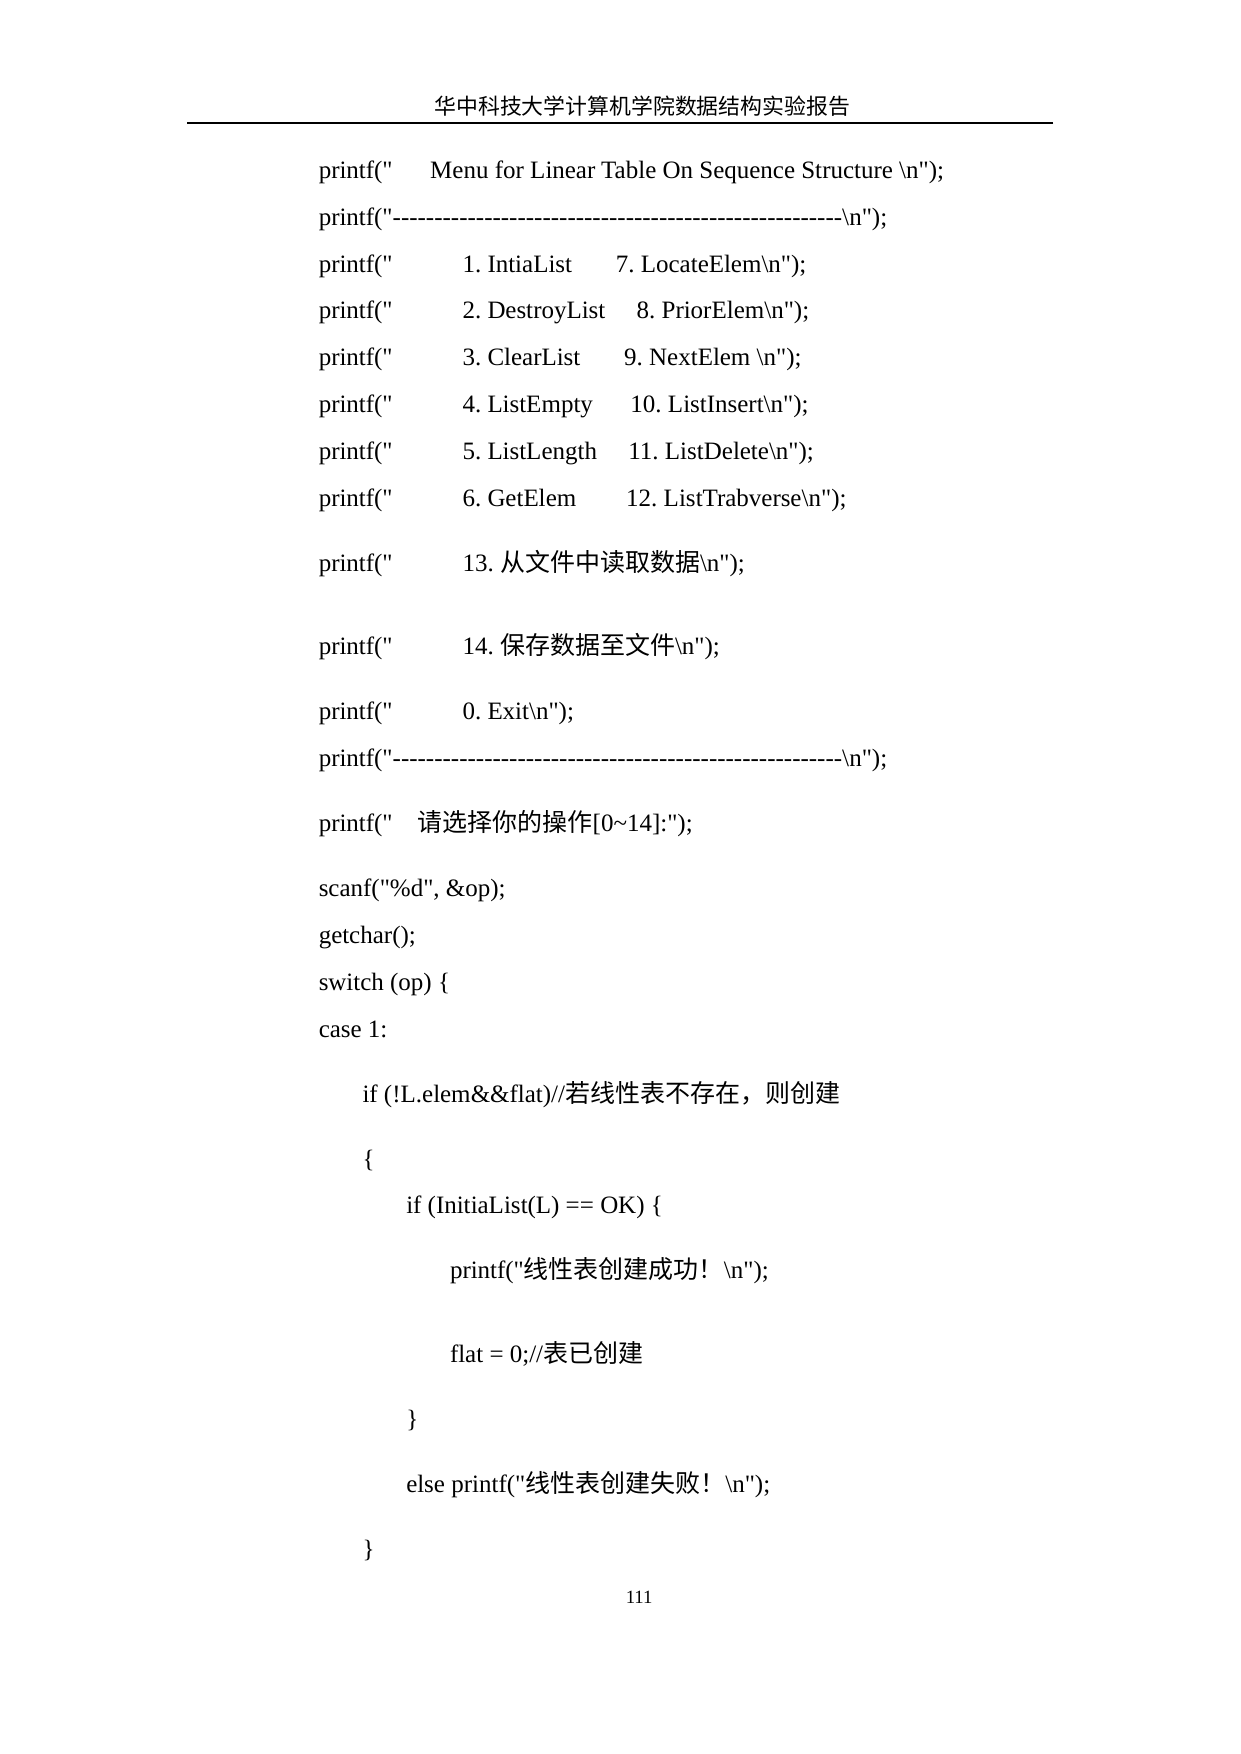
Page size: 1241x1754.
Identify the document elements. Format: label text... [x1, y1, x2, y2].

text printf(" 13. 从文件中读取数据\n"); [187, 528, 1053, 593]
text printf(" 14. 保存数据至文件\n"); [187, 611, 1053, 676]
text printf(" Menu for Linear Table On Sequence Structure \n"); [187, 153, 1053, 186]
text printf(" 1. IntiaList 7. LocateElem\n"); [187, 247, 1053, 279]
text } [187, 1532, 1053, 1564]
text printf("------------------------------------------------------\n"); [187, 741, 1053, 774]
text printf(" 2. DestroyList 8. PriorElem\n"); [187, 294, 1053, 326]
text else printf("线性表创建失败！\n"); [187, 1449, 1053, 1514]
text printf(" 请选择你的操作[0~14]:"); [187, 788, 1053, 853]
text getchar(); [187, 918, 1053, 951]
text { [187, 1142, 1053, 1174]
text if (!L.elem&&flat)//若线性表不存在，则创建 [187, 1059, 1053, 1124]
text printf(" 0. Exit\n"); [187, 694, 1053, 727]
text scanf("%d", &op); [187, 871, 1053, 904]
text flat = 0;//表已创建 [187, 1319, 1053, 1384]
text switch (op) { [187, 965, 1053, 997]
text printf(" 5. ListLength 11. ListDelete\n"); [187, 434, 1053, 467]
text printf(" 3. ClearList 9. NextElem \n"); [187, 341, 1053, 373]
text printf("线性表创建成功！\n"); [187, 1236, 1053, 1301]
text printf("------------------------------------------------------\n"); [187, 200, 1053, 232]
text printf(" 4. ListEmpty 10. ListInsert\n"); [187, 387, 1053, 420]
text printf(" 6. GetElem 12. ListTrabverse\n"); [187, 481, 1053, 514]
text case 1: [187, 1012, 1053, 1044]
text if (InitiaList(L) == OK) { [187, 1189, 1053, 1221]
text } [187, 1402, 1053, 1434]
